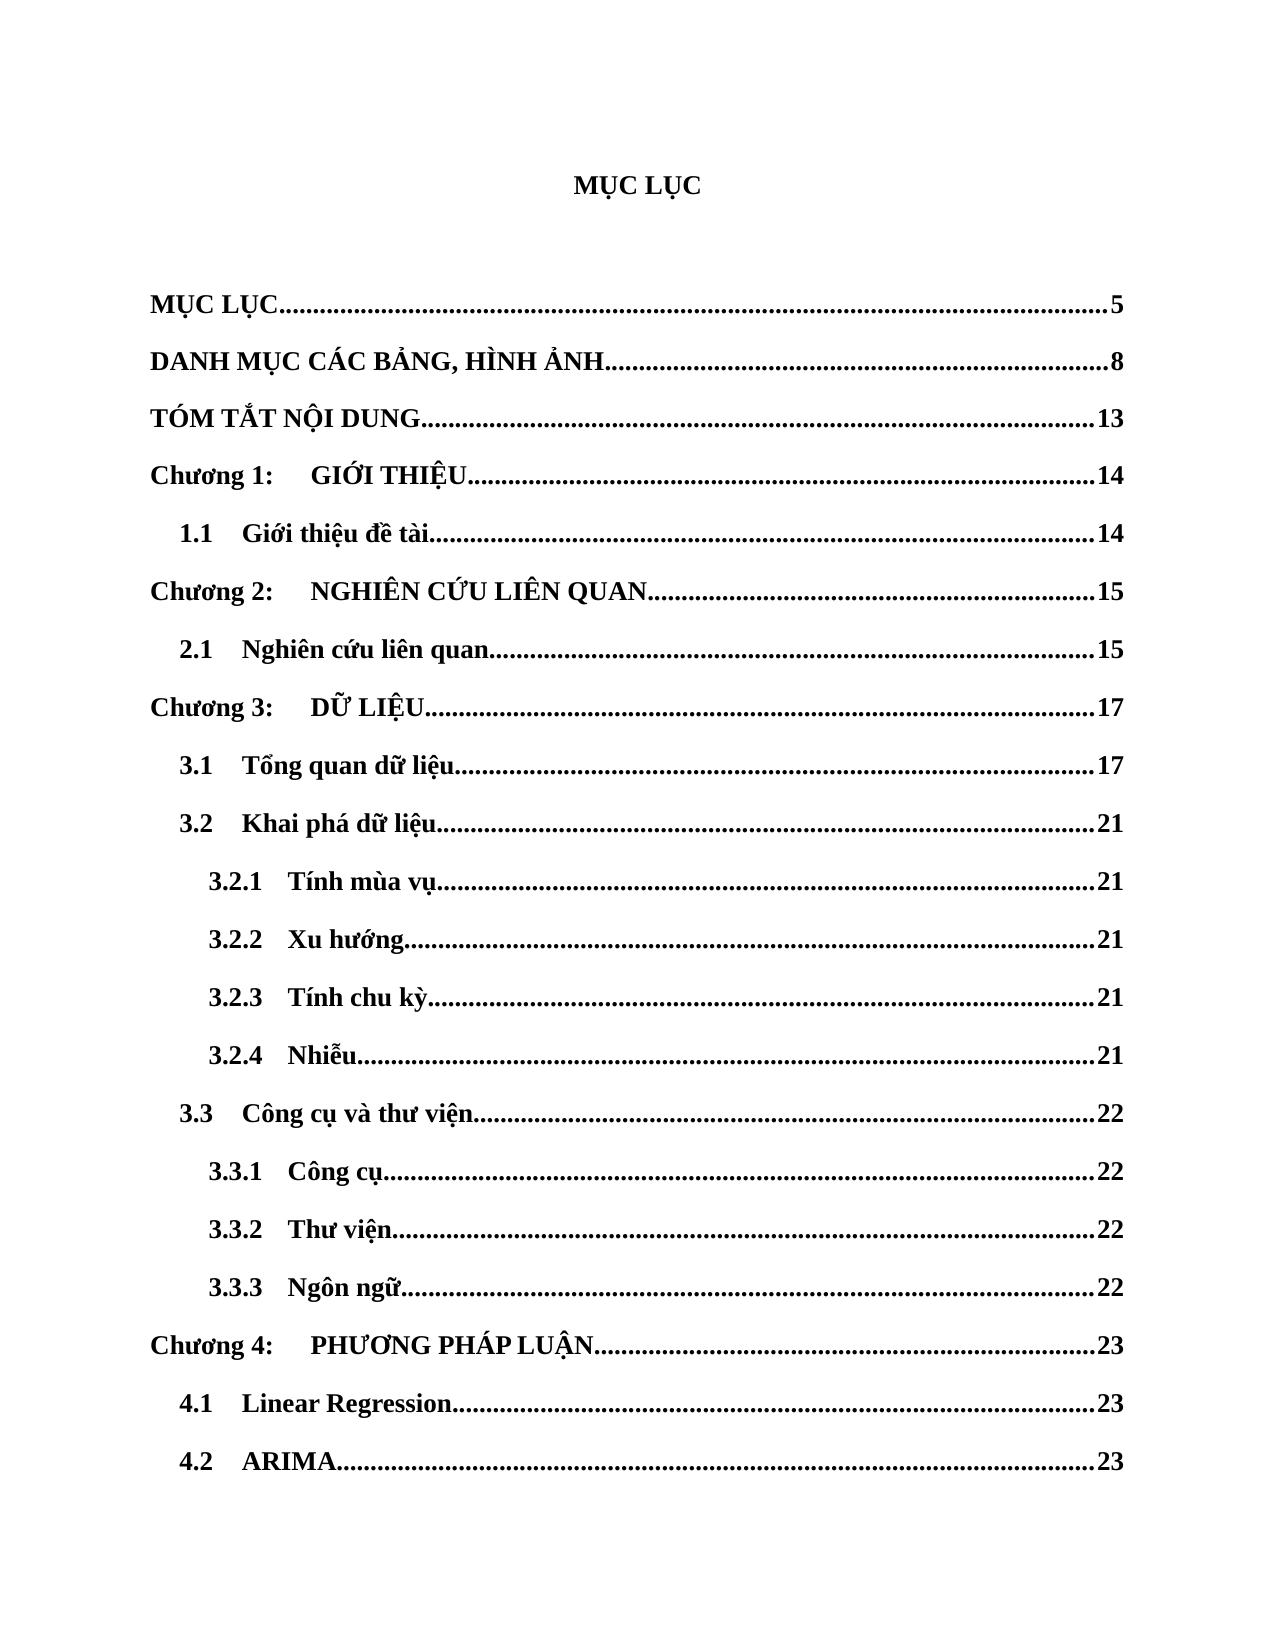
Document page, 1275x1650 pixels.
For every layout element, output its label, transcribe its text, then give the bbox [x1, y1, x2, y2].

subtitle MỤC LỤC [150, 169, 1125, 201]
